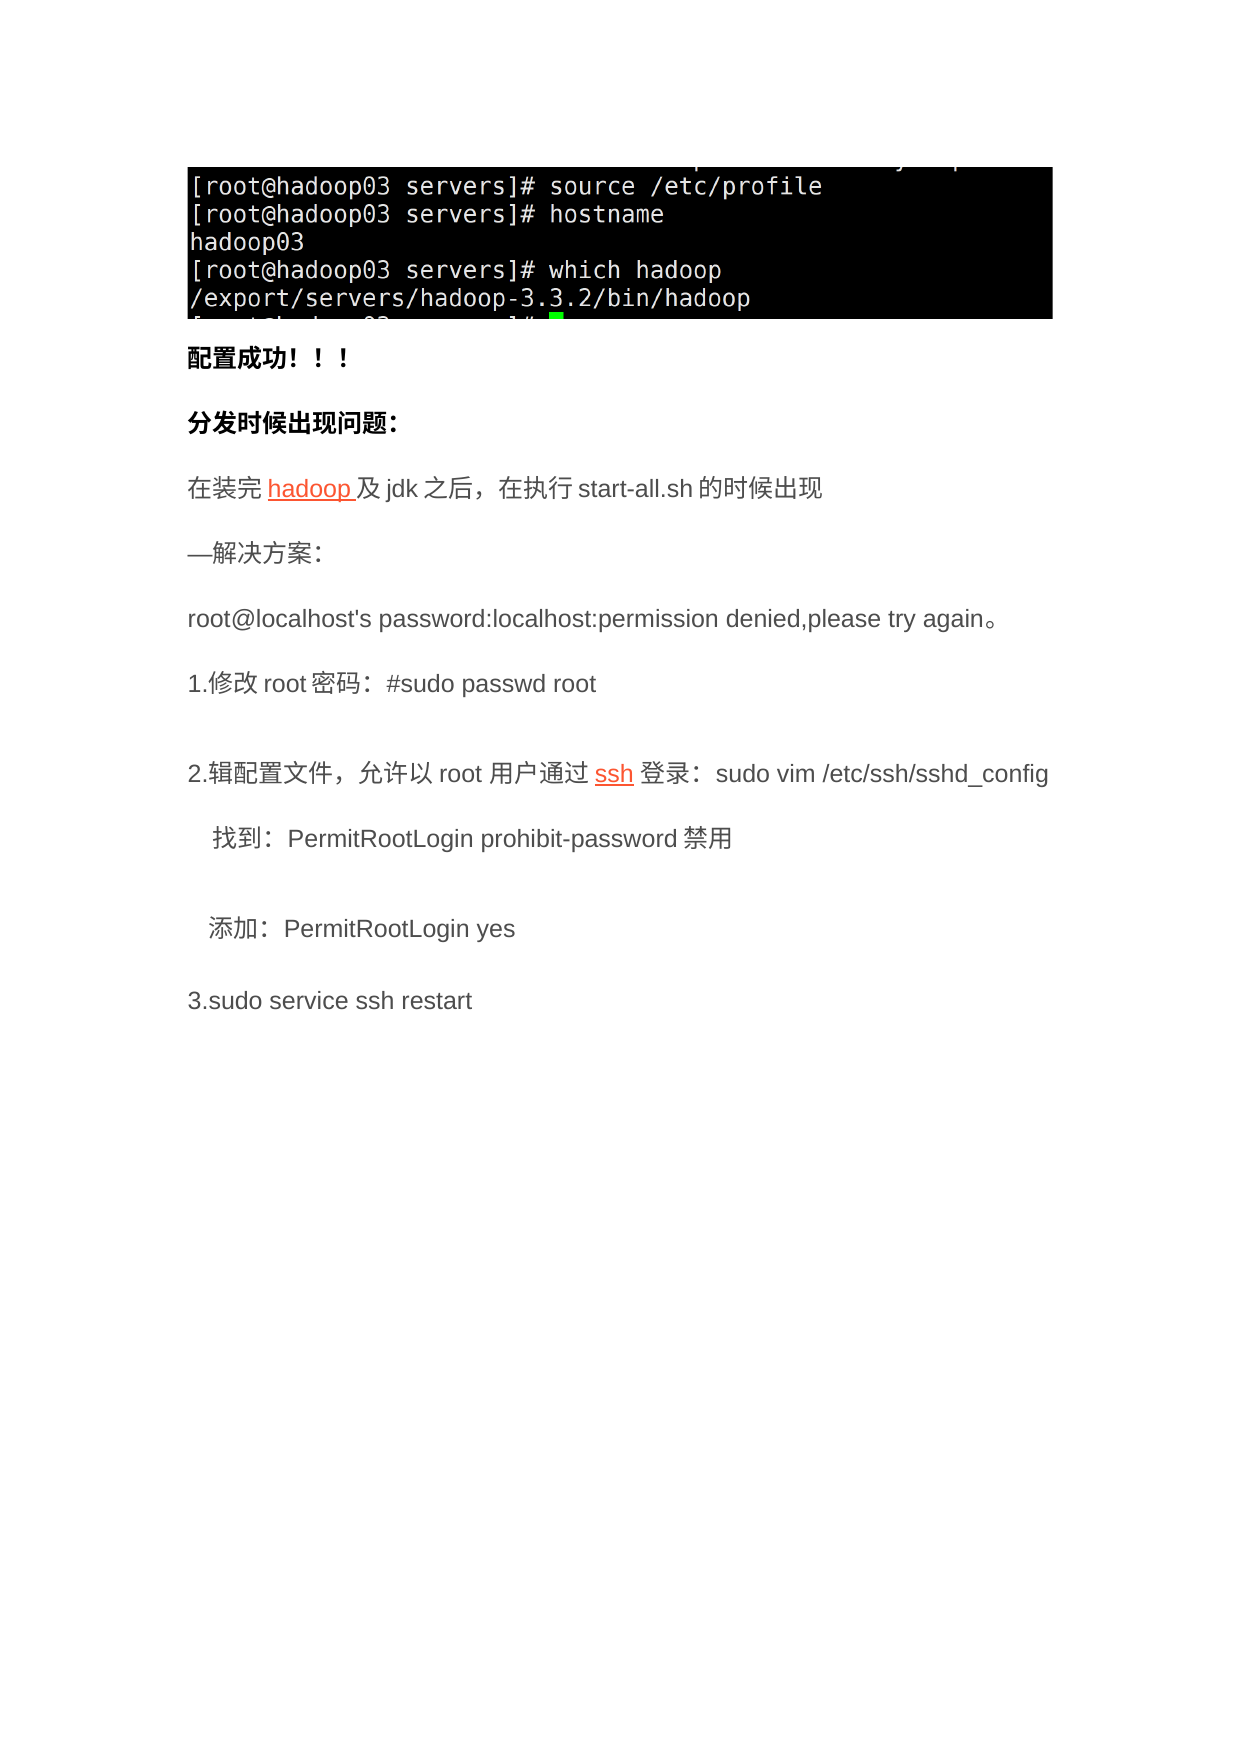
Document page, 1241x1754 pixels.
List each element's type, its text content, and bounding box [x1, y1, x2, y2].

text 2.辑配置文件，允许以 root 用户通过 ssh 登录：sudo vim /etc/ssh/sshd_config [187, 739, 1053, 804]
text 分发时候出现问题： [187, 389, 1053, 454]
text 1.修改root密码：#sudo passwd root [187, 649, 1053, 714]
text 3.sudo service ssh restart [187, 984, 1053, 1017]
text 配置成功！！！ [187, 324, 1053, 389]
text 在装完hadoop及jdk之后，在执行start-all.sh的时候出现 [187, 454, 1053, 519]
text 添加：PermitRootLogin yes [187, 894, 1053, 959]
text —解决方案： root@localhost's password:localhost:permission denied,please try again。 [187, 519, 1053, 649]
picture [187, 167, 1053, 319]
text 找到：PermitRootLogin prohibit-password禁用 [187, 804, 1053, 869]
